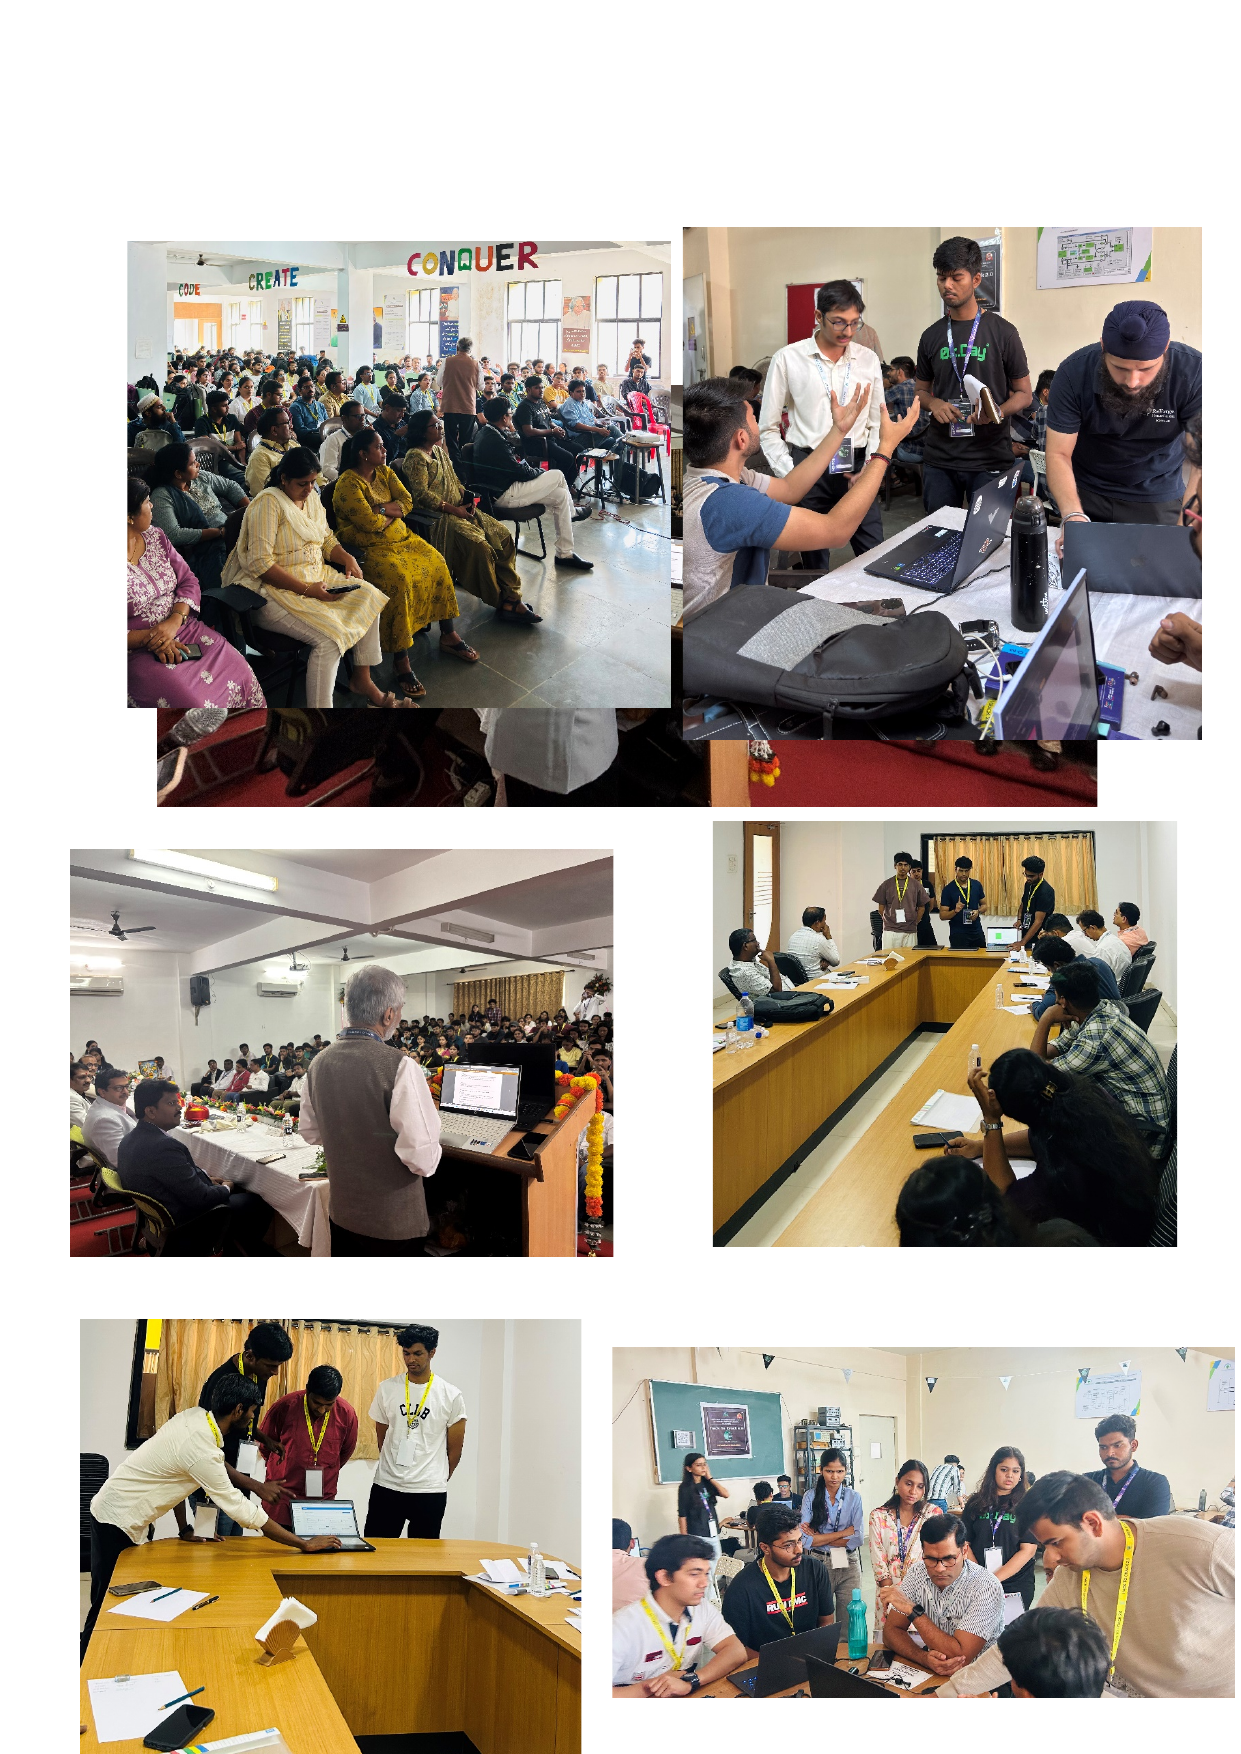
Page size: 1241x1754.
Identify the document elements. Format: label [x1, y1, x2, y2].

picture [80, 1319, 582, 1754]
picture [70, 849, 614, 1257]
picture [127, 227, 1202, 807]
picture [612, 1347, 1235, 1698]
picture [712, 821, 1178, 1247]
